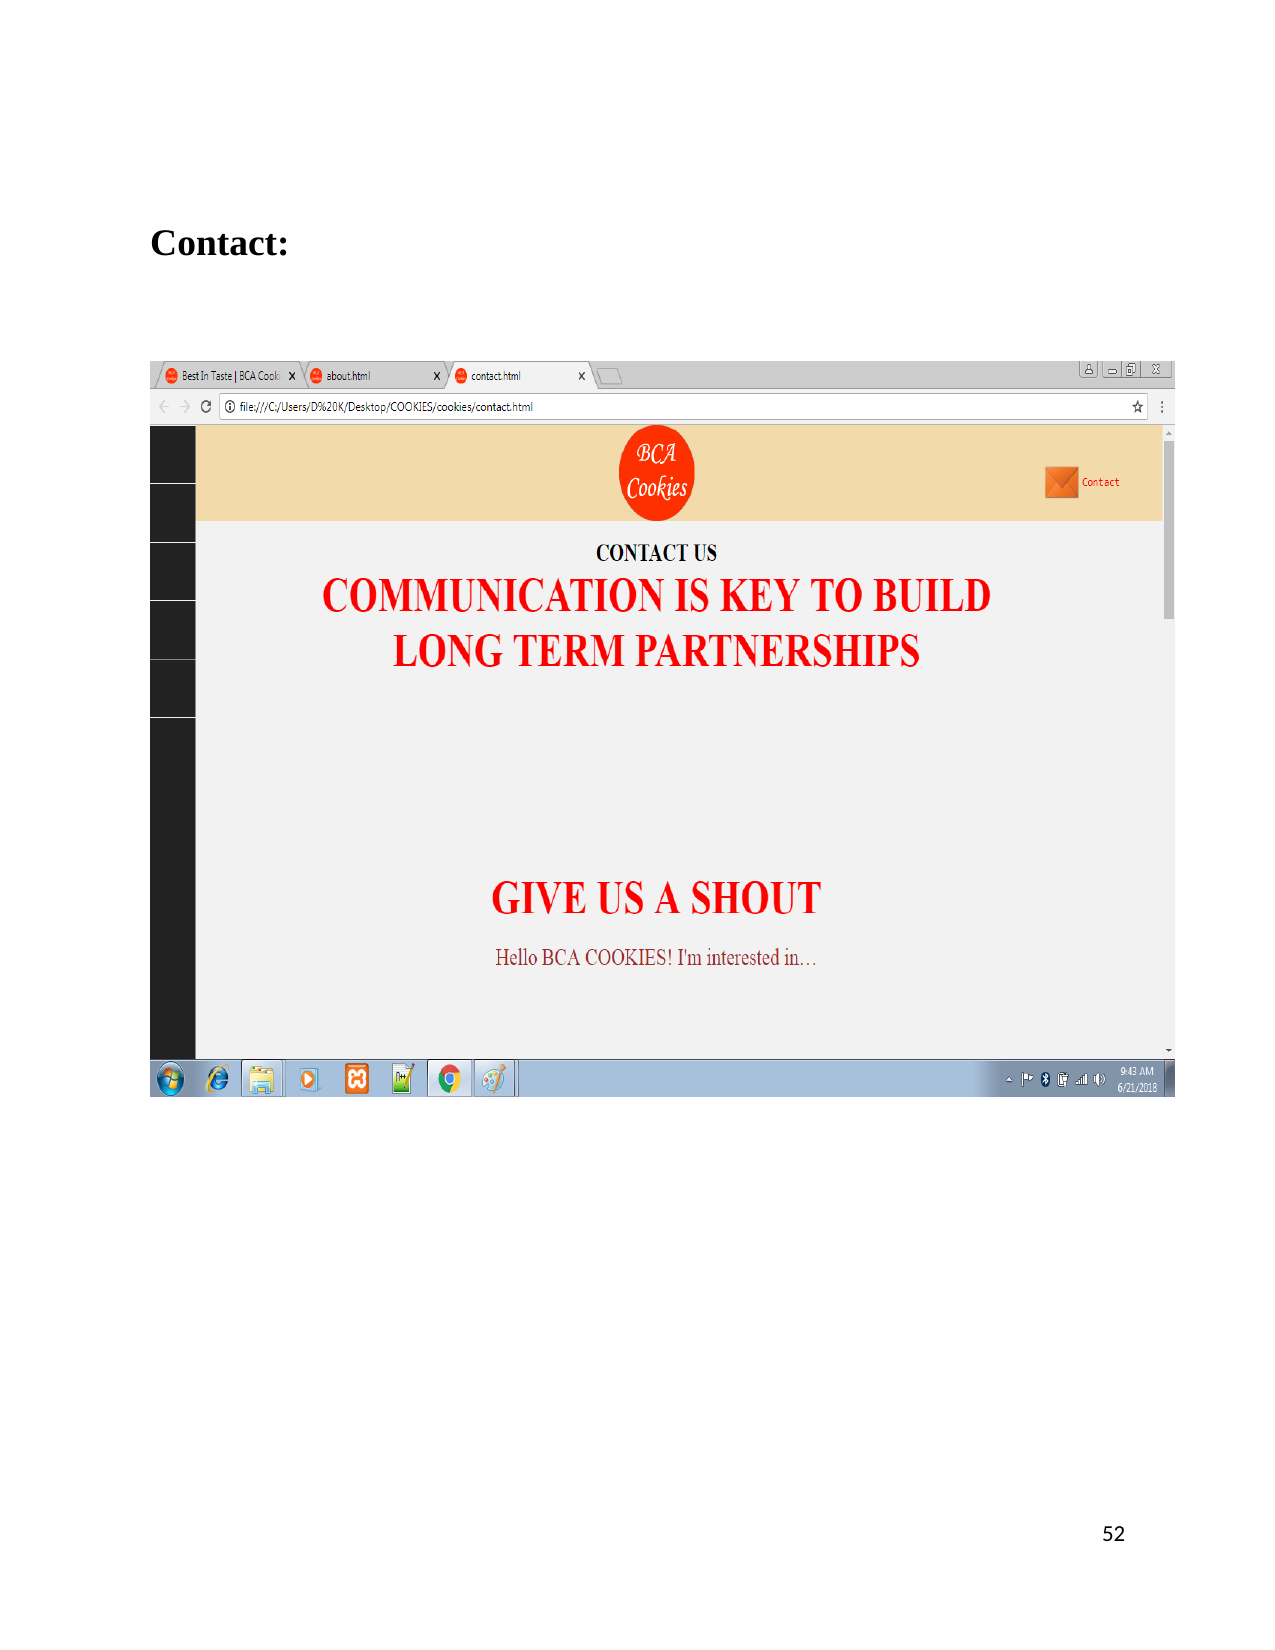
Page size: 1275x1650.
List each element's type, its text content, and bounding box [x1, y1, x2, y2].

picture [150, 361, 1175, 1097]
text Contact: [150, 220, 1125, 263]
